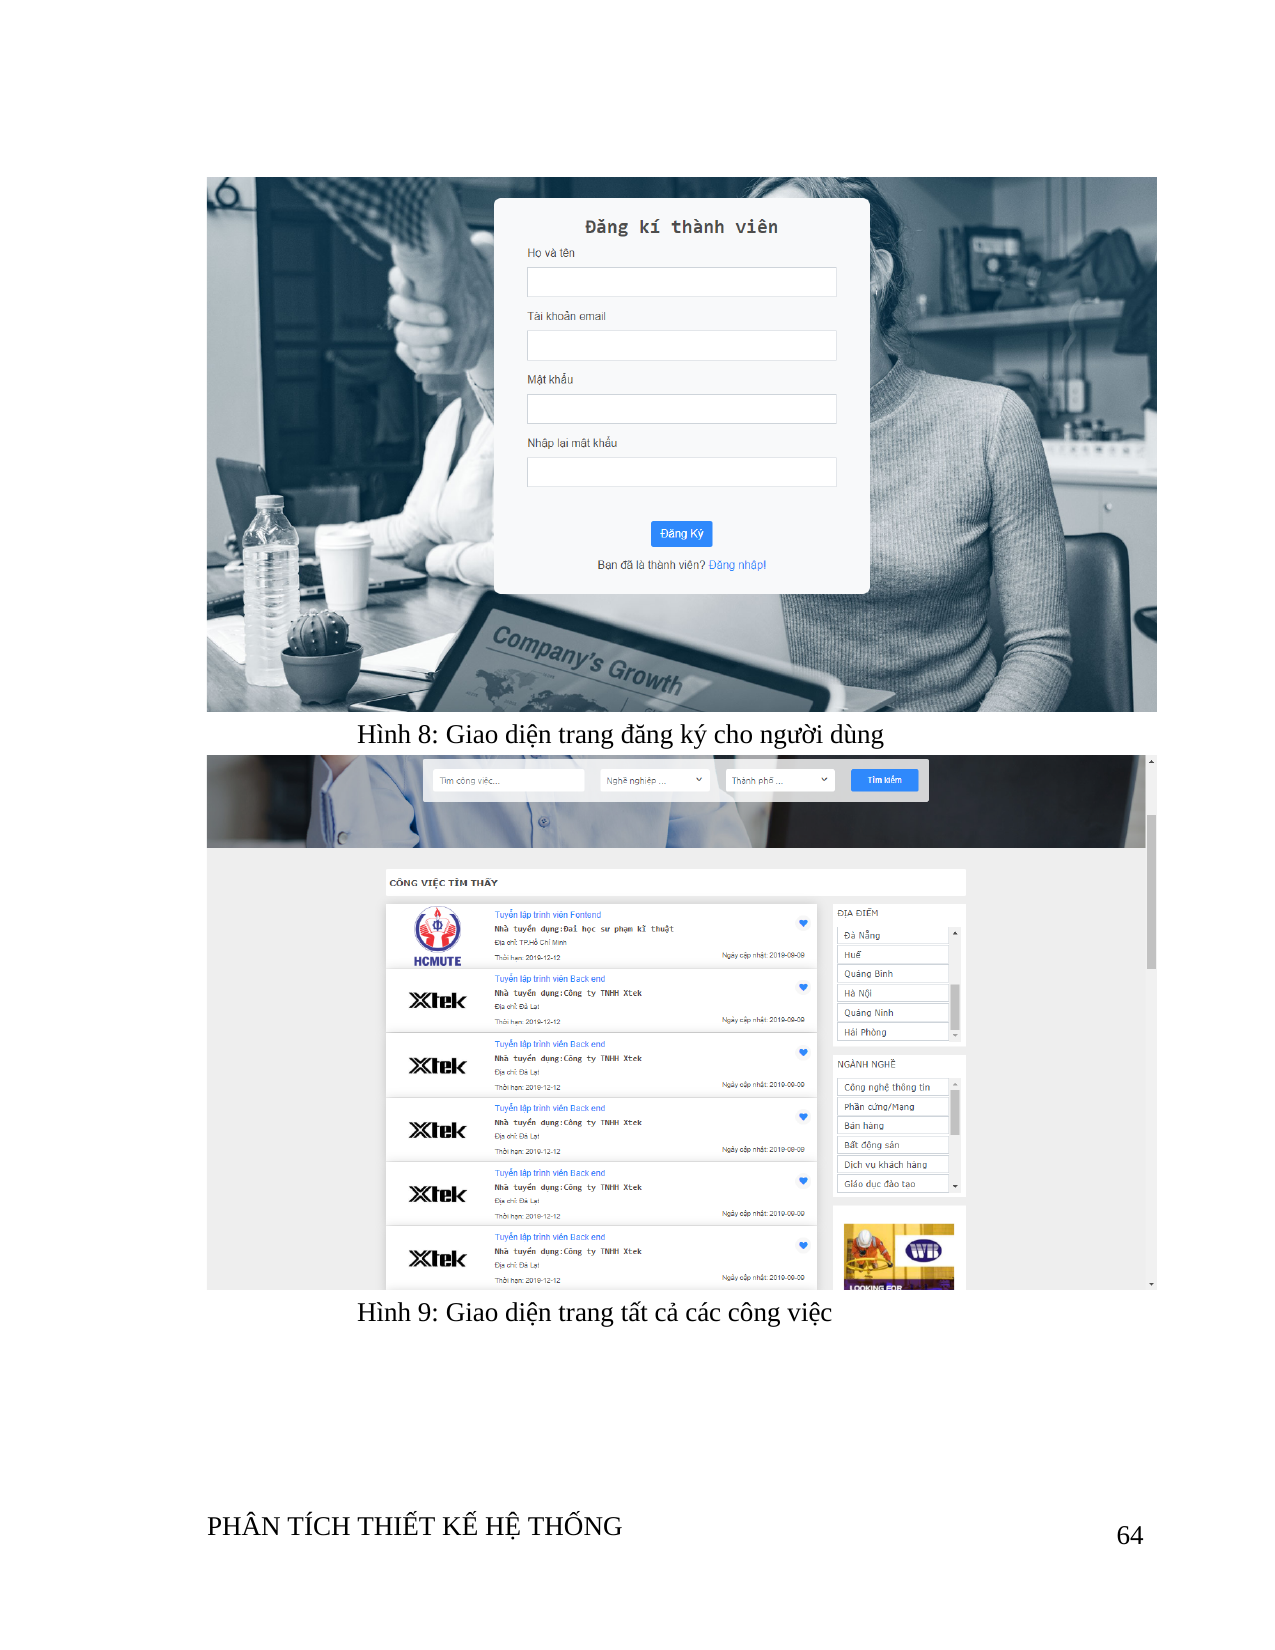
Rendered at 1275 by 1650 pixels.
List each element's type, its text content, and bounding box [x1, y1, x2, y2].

text Hình 8: Giao diện trang đăng ký cho người dùng [282, 718, 1157, 749]
text Hình 9: Giao diện trang tất cả các công việc [282, 1296, 1157, 1327]
picture [206, 177, 1157, 712]
picture [206, 755, 1157, 1290]
